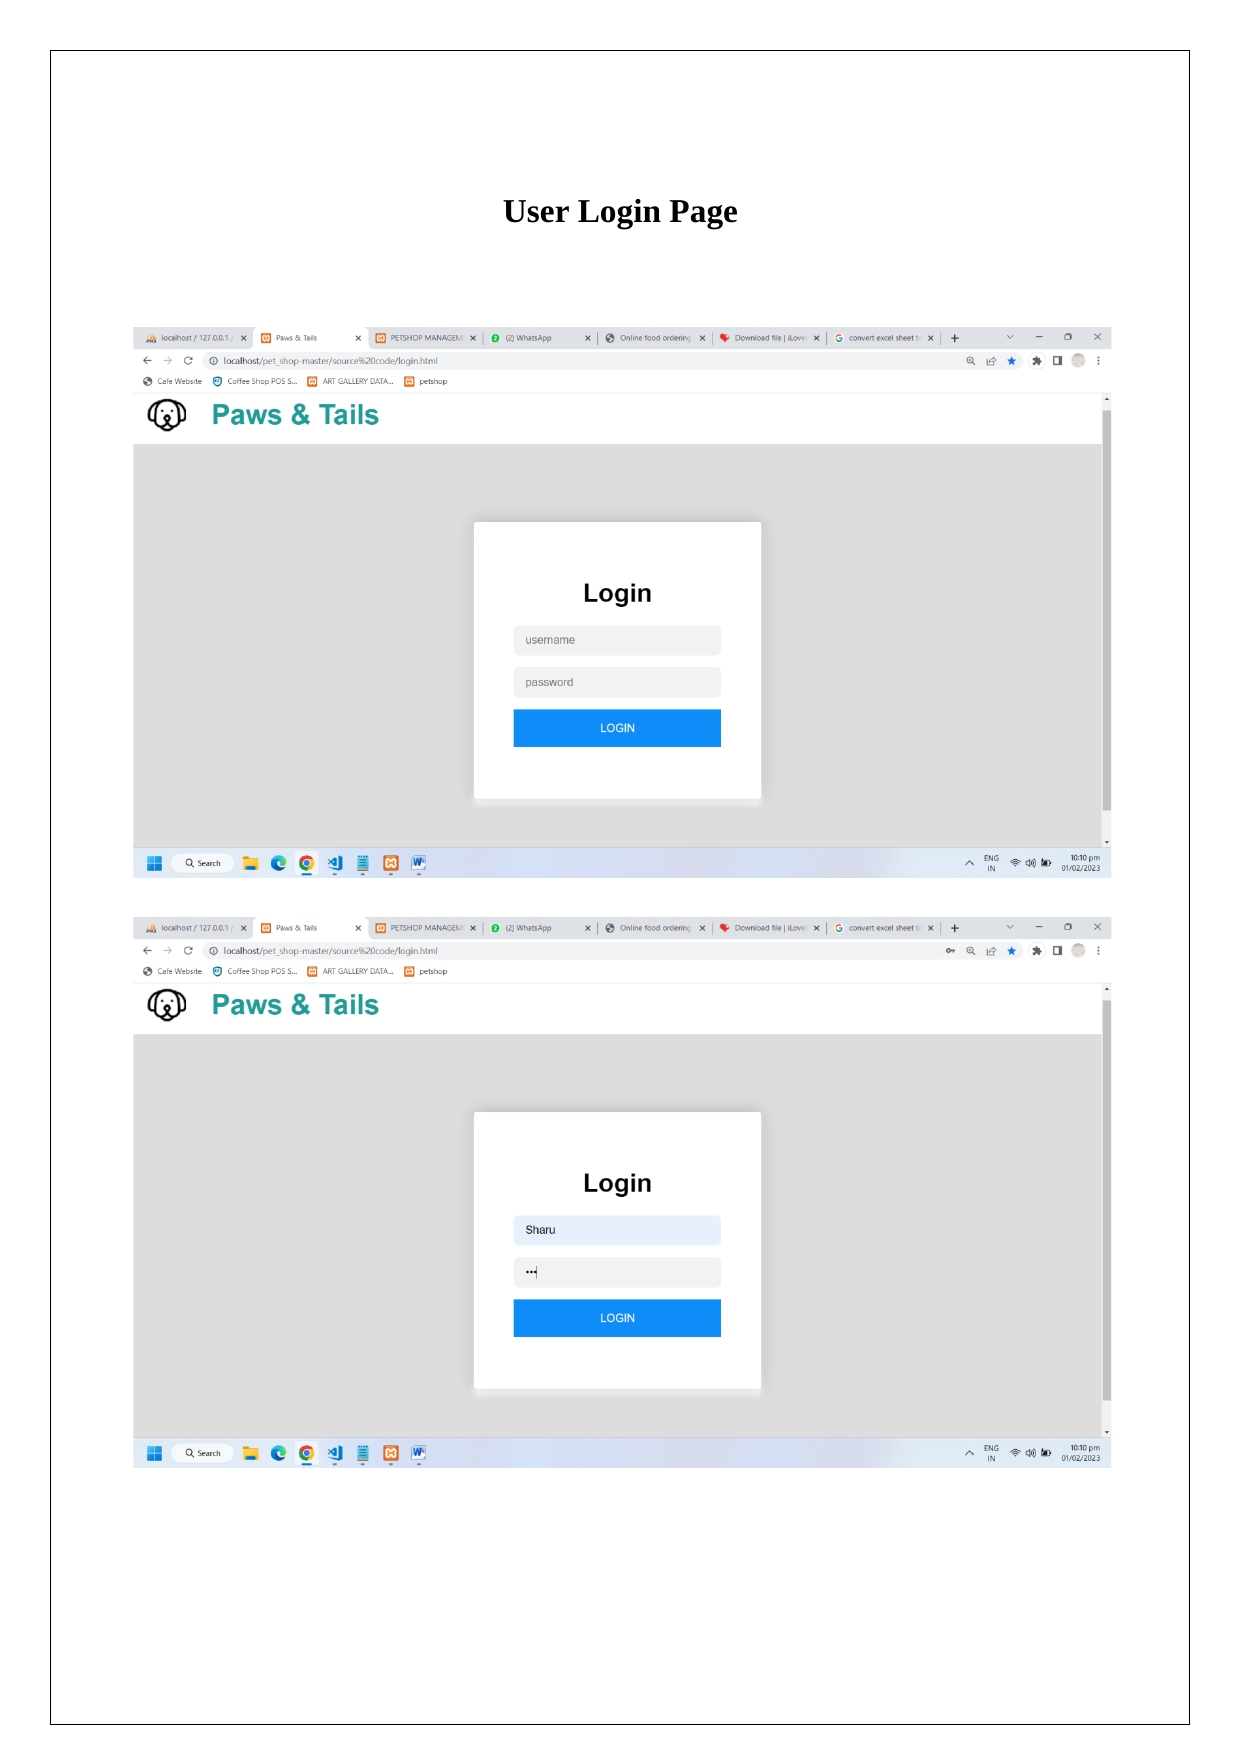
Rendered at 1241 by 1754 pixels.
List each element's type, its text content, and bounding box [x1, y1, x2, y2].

text User Login Page [390, 191, 851, 230]
picture [133, 917, 1112, 1468]
picture [133, 327, 1112, 878]
